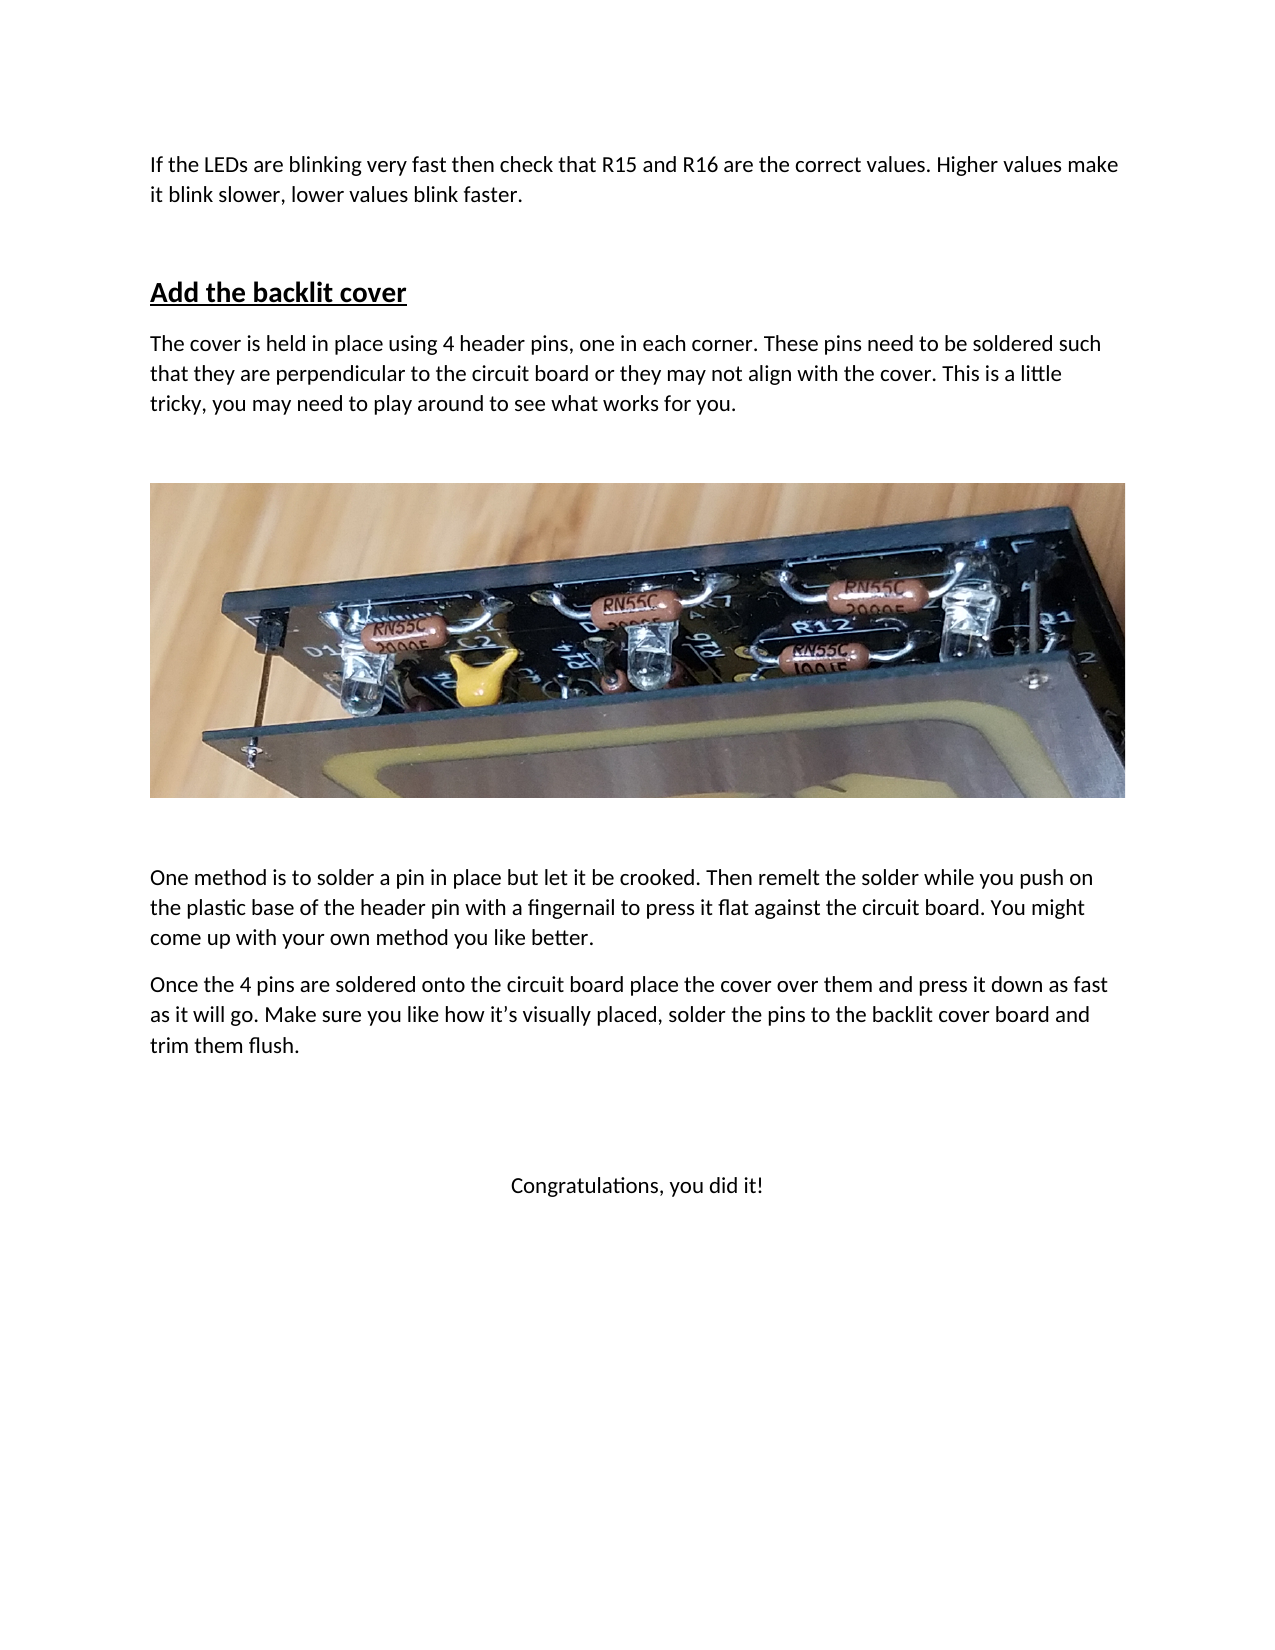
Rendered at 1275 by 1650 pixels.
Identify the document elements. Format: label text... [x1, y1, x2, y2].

text One method is to solder a pin in place but let it be crooked. Then remelt the solder while you push on the plastic base of the header pin with a fingernail to press it flat against the circuit board. You might come up with your own method you like better. [150, 863, 1125, 951]
text Congratulations, you did it! [150, 1171, 1125, 1199]
picture [150, 483, 1125, 798]
text Once the 4 pins are soldered onto the circuit board place the cover over them and press it down as fast as it will go. Make sure you like how it’s visually placed, solder the pins to the backlit cover board and trim them flush. [150, 970, 1125, 1059]
text Add the backlit cover [150, 274, 1125, 309]
text If the LEDs are blinking very fast then check that R15 and R16 are the correct values. Higher values make it blink slower, lower values blink faster. [150, 150, 1125, 208]
text The cover is held in place using 4 header pins, one in each corner. These pins need to be soldered such that they are perpendicular to the circuit board or they may not align with the cover. This is a little tricky, you may need to play around to see what works for you. [150, 329, 1125, 417]
